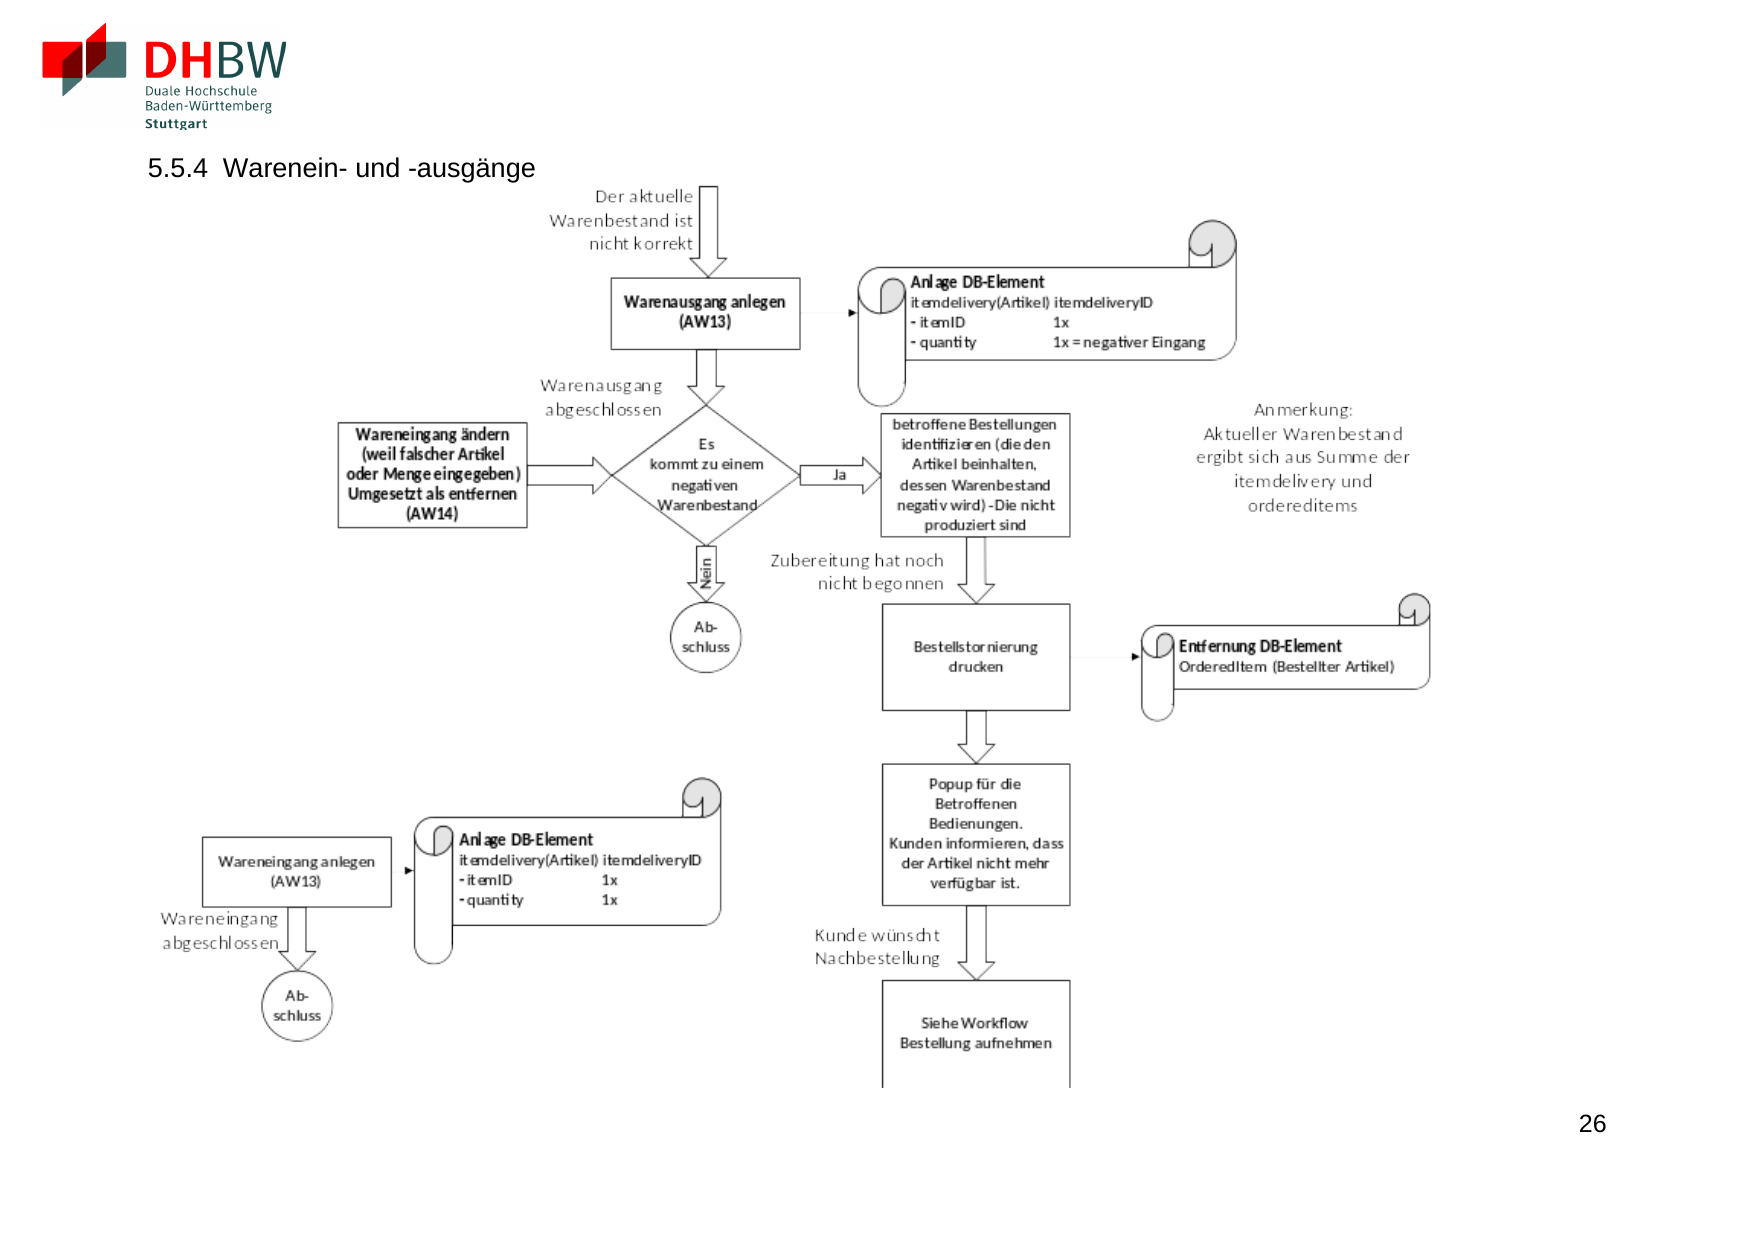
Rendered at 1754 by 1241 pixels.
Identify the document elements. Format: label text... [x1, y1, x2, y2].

picture [39, 20, 286, 130]
subtitle Warenein- und -ausgänge [148, 152, 1606, 183]
